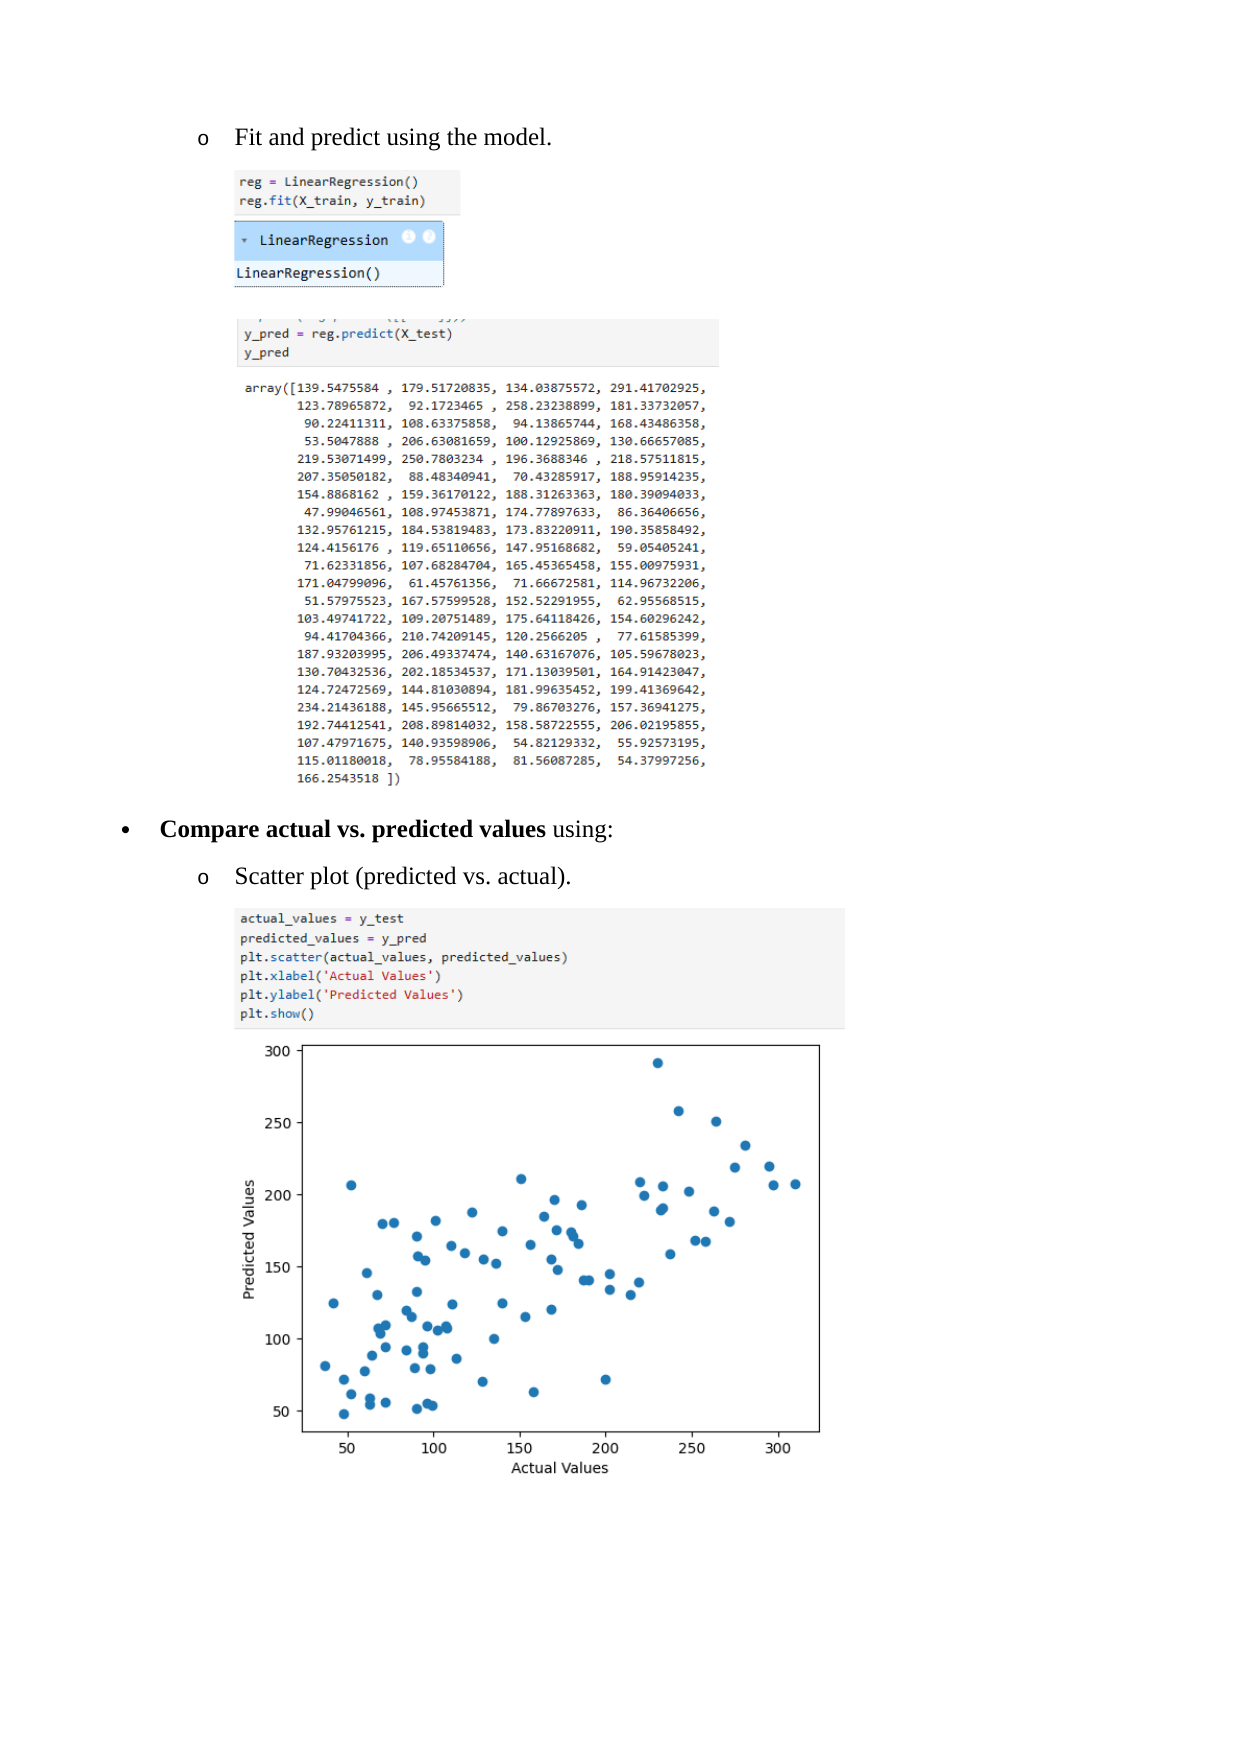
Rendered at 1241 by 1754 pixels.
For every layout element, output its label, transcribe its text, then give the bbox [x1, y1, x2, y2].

list Fit and predict using the model. [197, 122, 1134, 151]
list Scatter plot (predicted vs. actual). [197, 861, 1134, 891]
picture [234, 319, 719, 796]
picture [234, 170, 461, 302]
picture [234, 908, 845, 1492]
list Compare actual vs. predicted values using: [122, 814, 1134, 843]
